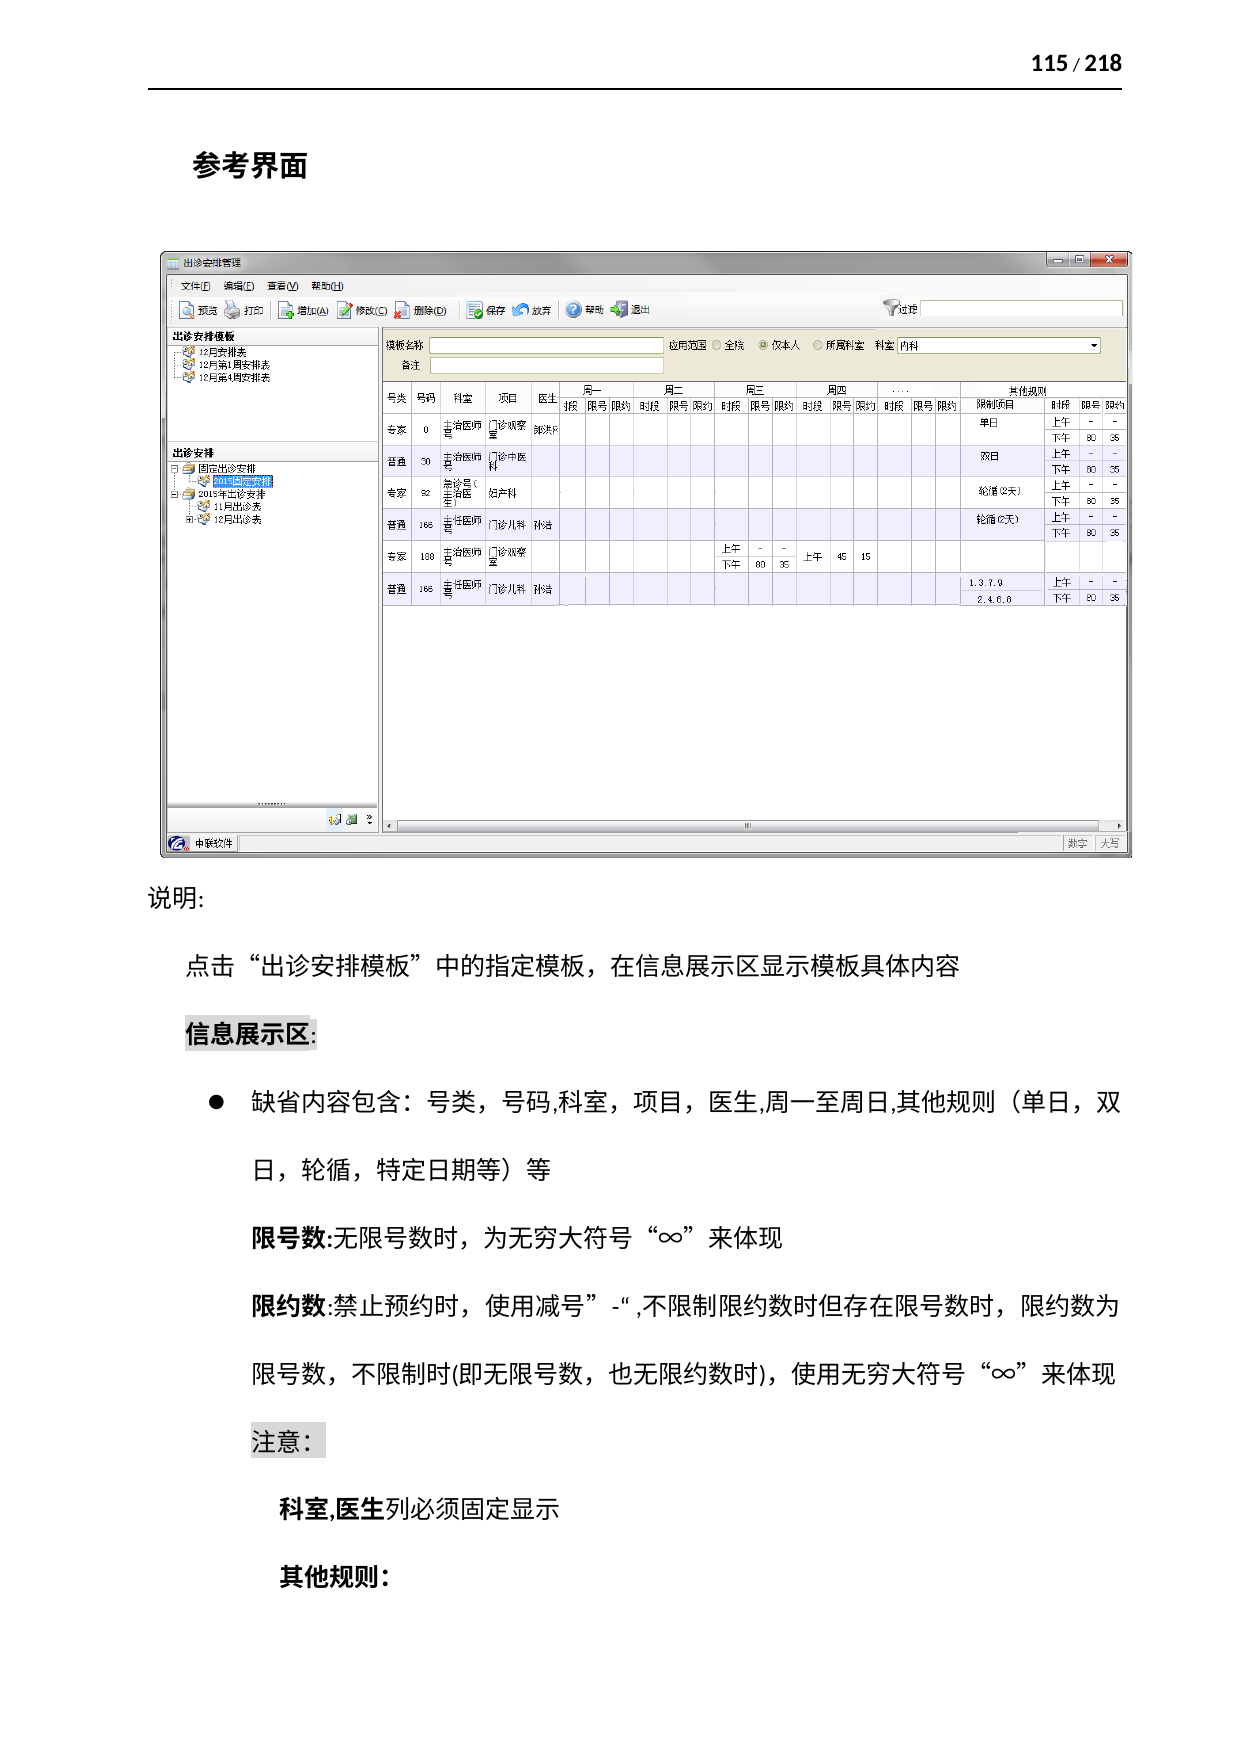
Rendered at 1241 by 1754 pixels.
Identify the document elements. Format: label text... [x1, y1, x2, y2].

list 注意： [251, 1406, 1122, 1474]
text 说明: [148, 863, 1122, 931]
list 缺省内容包含：号类，号码,科室，项目，医生,周一至周日,其他规则（单日，双日，轮循，特定日期等）等 [207, 1067, 1122, 1202]
list 信息展示区: [185, 999, 1122, 1067]
list 限约数:禁止预约时，使用减号”-“ ,不限制限约数时但存在限号数时，限约数为限号数，不限制时(即无限号数，也无限约数时)，使用无穷大符号“∞”来体现 [251, 1270, 1122, 1406]
list 其他规则： [251, 1542, 1122, 1610]
list 限号数:无限号数时，为无穷大符号“∞”来体现 [251, 1202, 1122, 1270]
subtitle 参考界面 [192, 130, 1122, 198]
picture [160, 251, 1133, 858]
text 点击“出诊安排模板”中的指定模板，在信息展示区显示模板具体内容 [148, 931, 1122, 999]
list 科室,医生列必须固定显示 [251, 1474, 1122, 1542]
